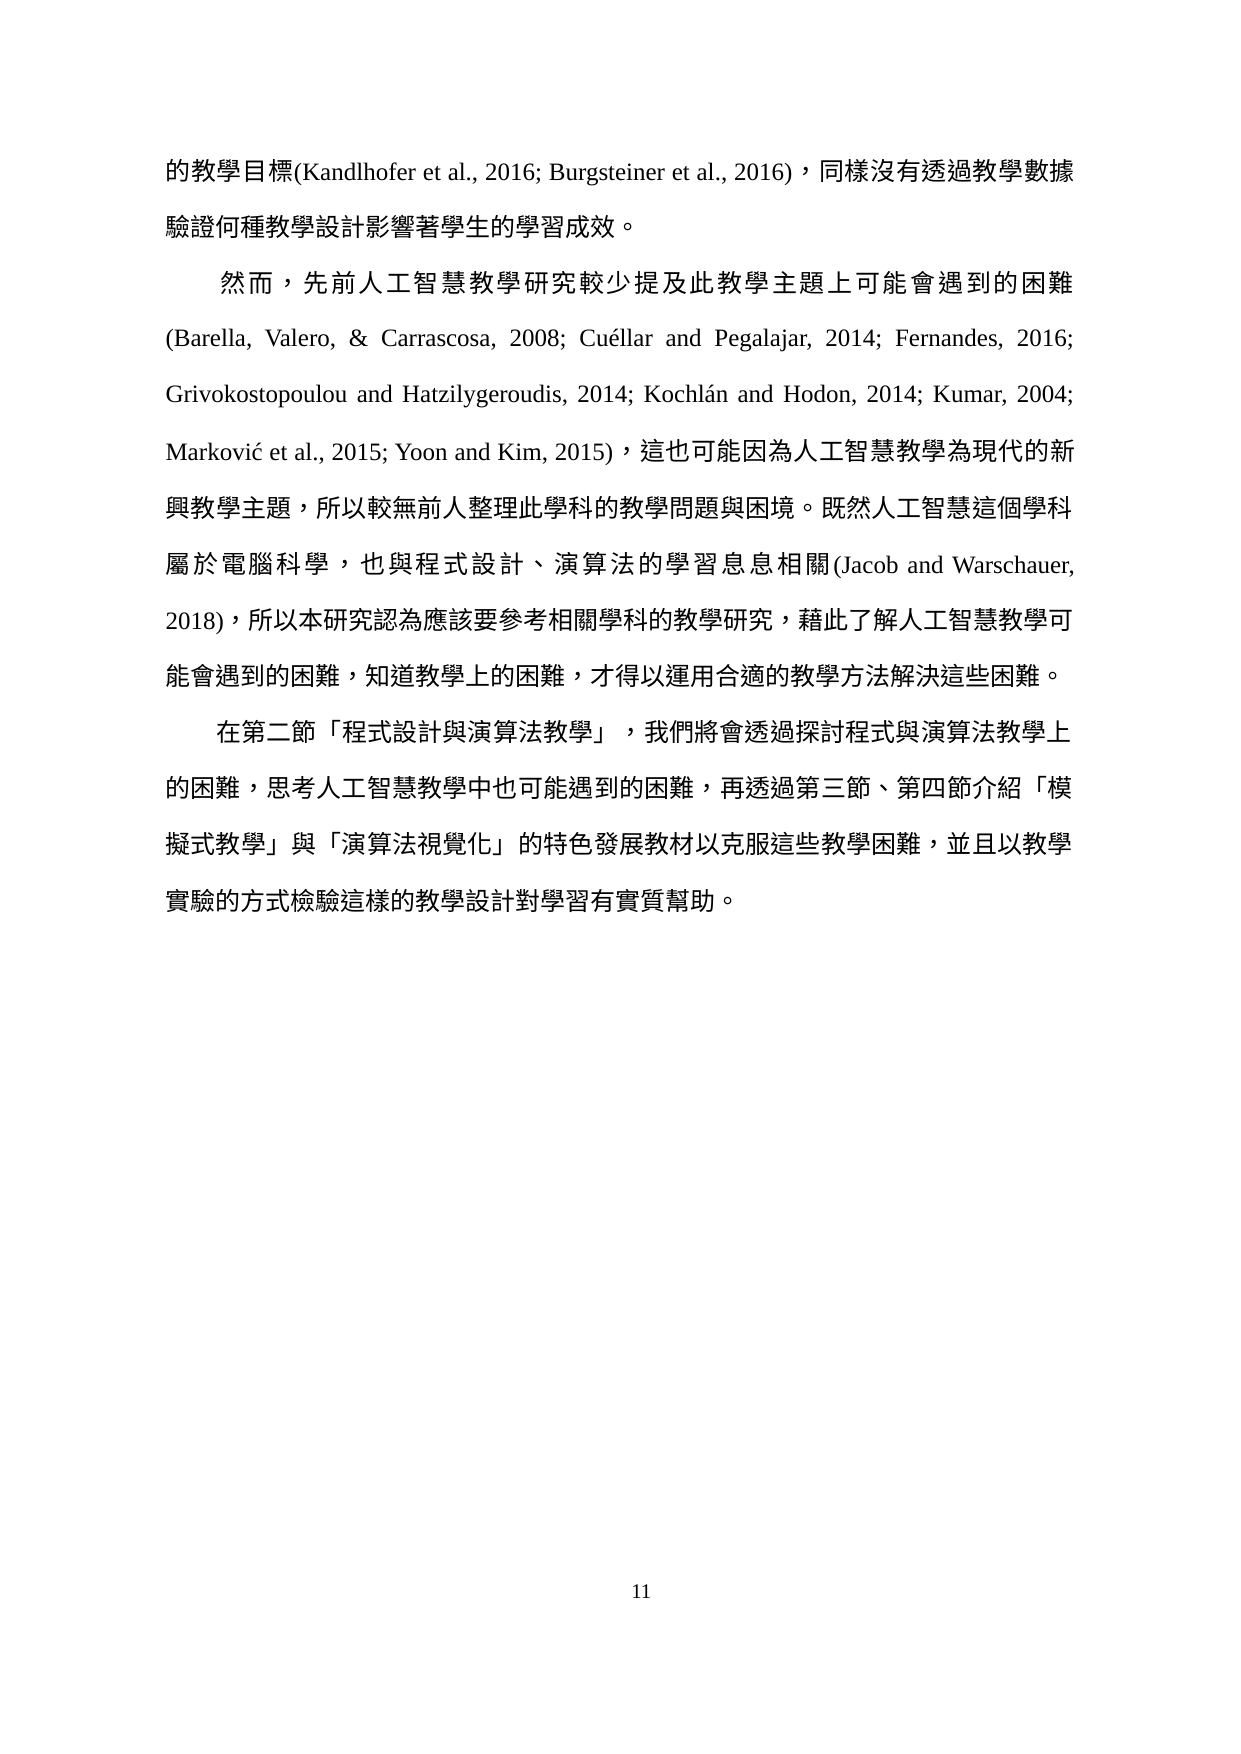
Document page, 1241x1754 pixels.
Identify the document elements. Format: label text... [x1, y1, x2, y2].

text 在第二節「程式設計與演算法教學」，我們將會透過探討程式與演算法教學上的困難，思考人工智慧教學中也可能遇到的困難，再透過第三節、第四節介紹「模擬式教學」與「演算法視覺化」的特色發展教材以克服這些教學困難，並且以教學實驗的方式檢驗這樣的教學設計對學習有實質幫助。 [165, 712, 1075, 918]
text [165, 151, 1075, 244]
text 然而，先前人工智慧教學研究較少提及此教學主題上可能會遇到的困難(Barella, Valero, & Carrascosa, 2008; Cuéllar and Pegalajar, 2014; Fernandes, 2016; Grivokostopoulou and Hatzilygeroudis, 2014; Kochlán and Hodon, 2014; Kumar, 2004; Marković et al., 2015; Yoon and Kim, 2015)，這也可能因為人工智慧教學為現代的新興教學主題，所以較無前人整理此學科的教學問題與困境。既然人工智慧這個學科屬於電腦科學，也與程式設計、演算法的學習息息相關(Jacob and Warschauer, 2018)，所以本研究認為應該要參考相關學科的教學研究，藉此了解人工智慧教學可能會遇到的困難，知道教學上的困難，才得以運用合適的教學方法解決這些困難。 [165, 262, 1075, 694]
